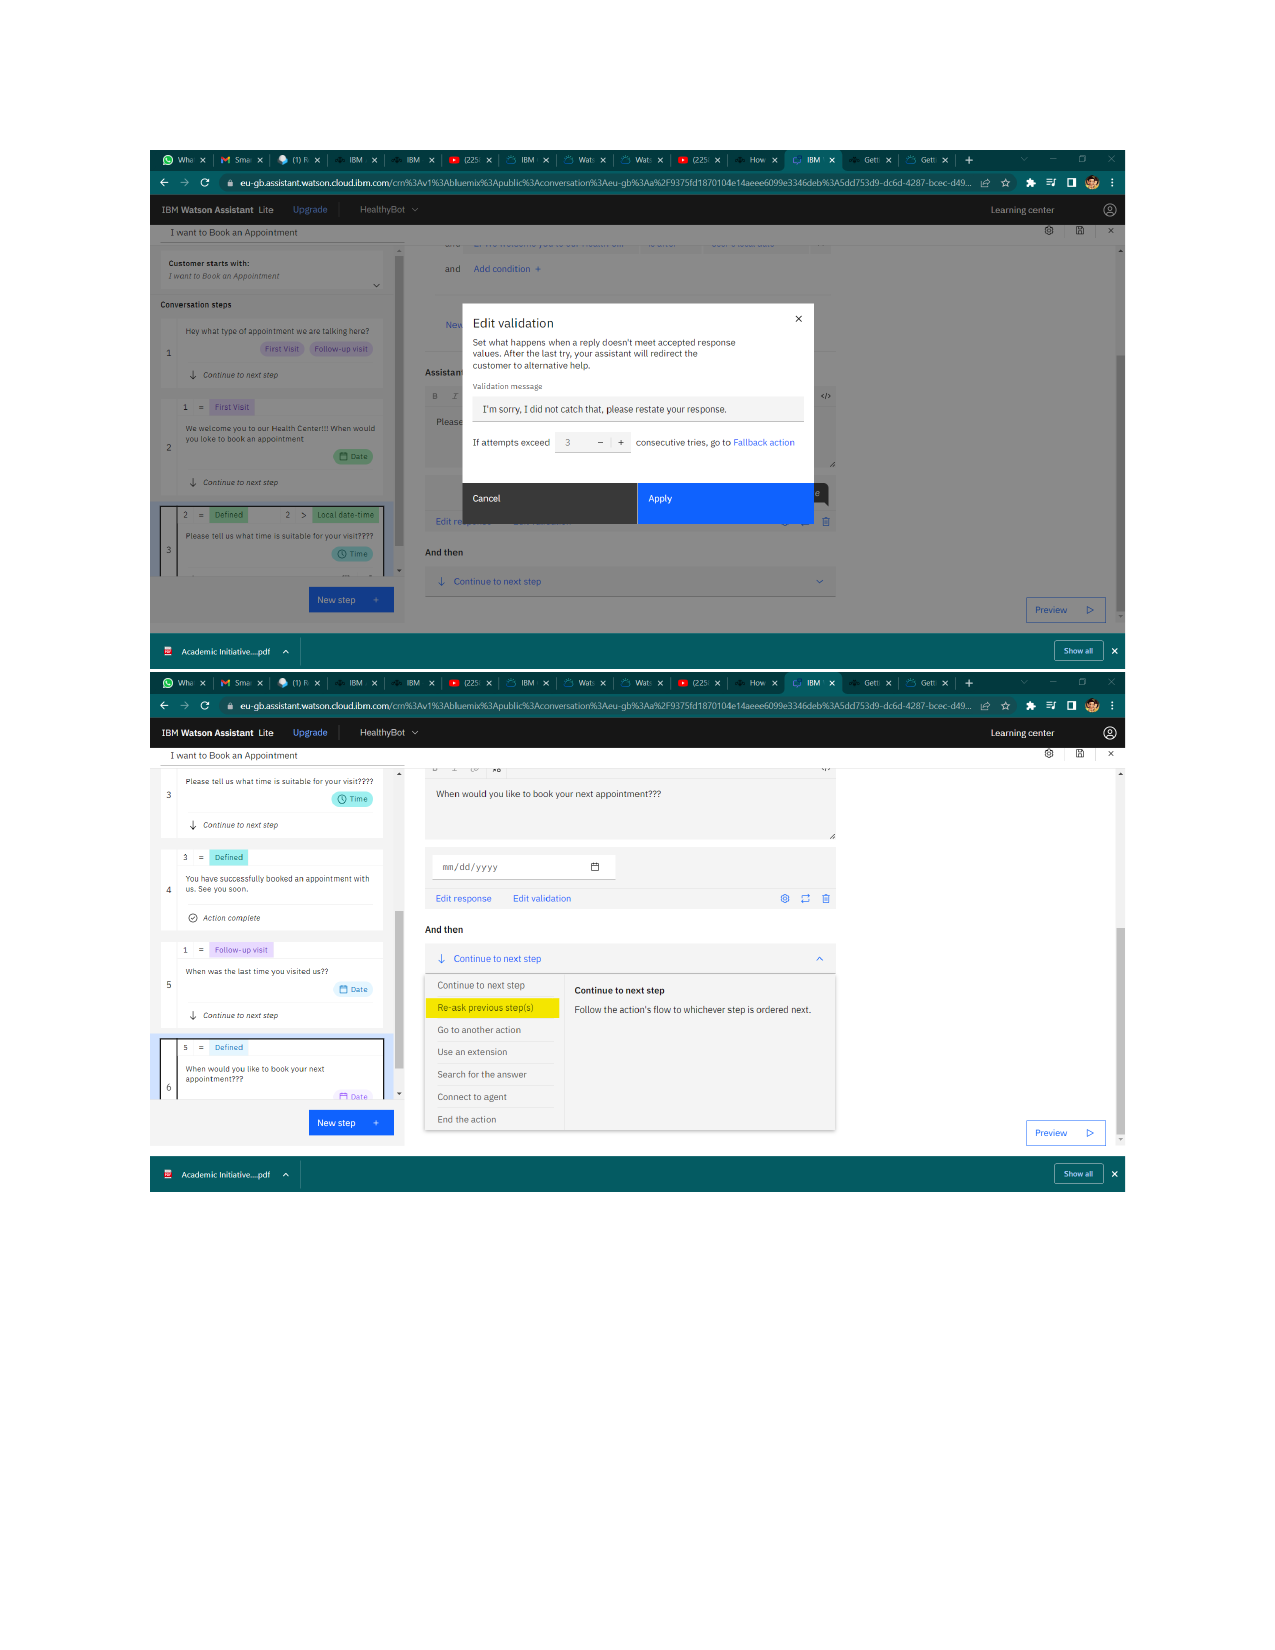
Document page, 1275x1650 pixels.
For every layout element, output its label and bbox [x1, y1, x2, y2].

picture [150, 672, 1125, 1192]
picture [150, 150, 1125, 669]
